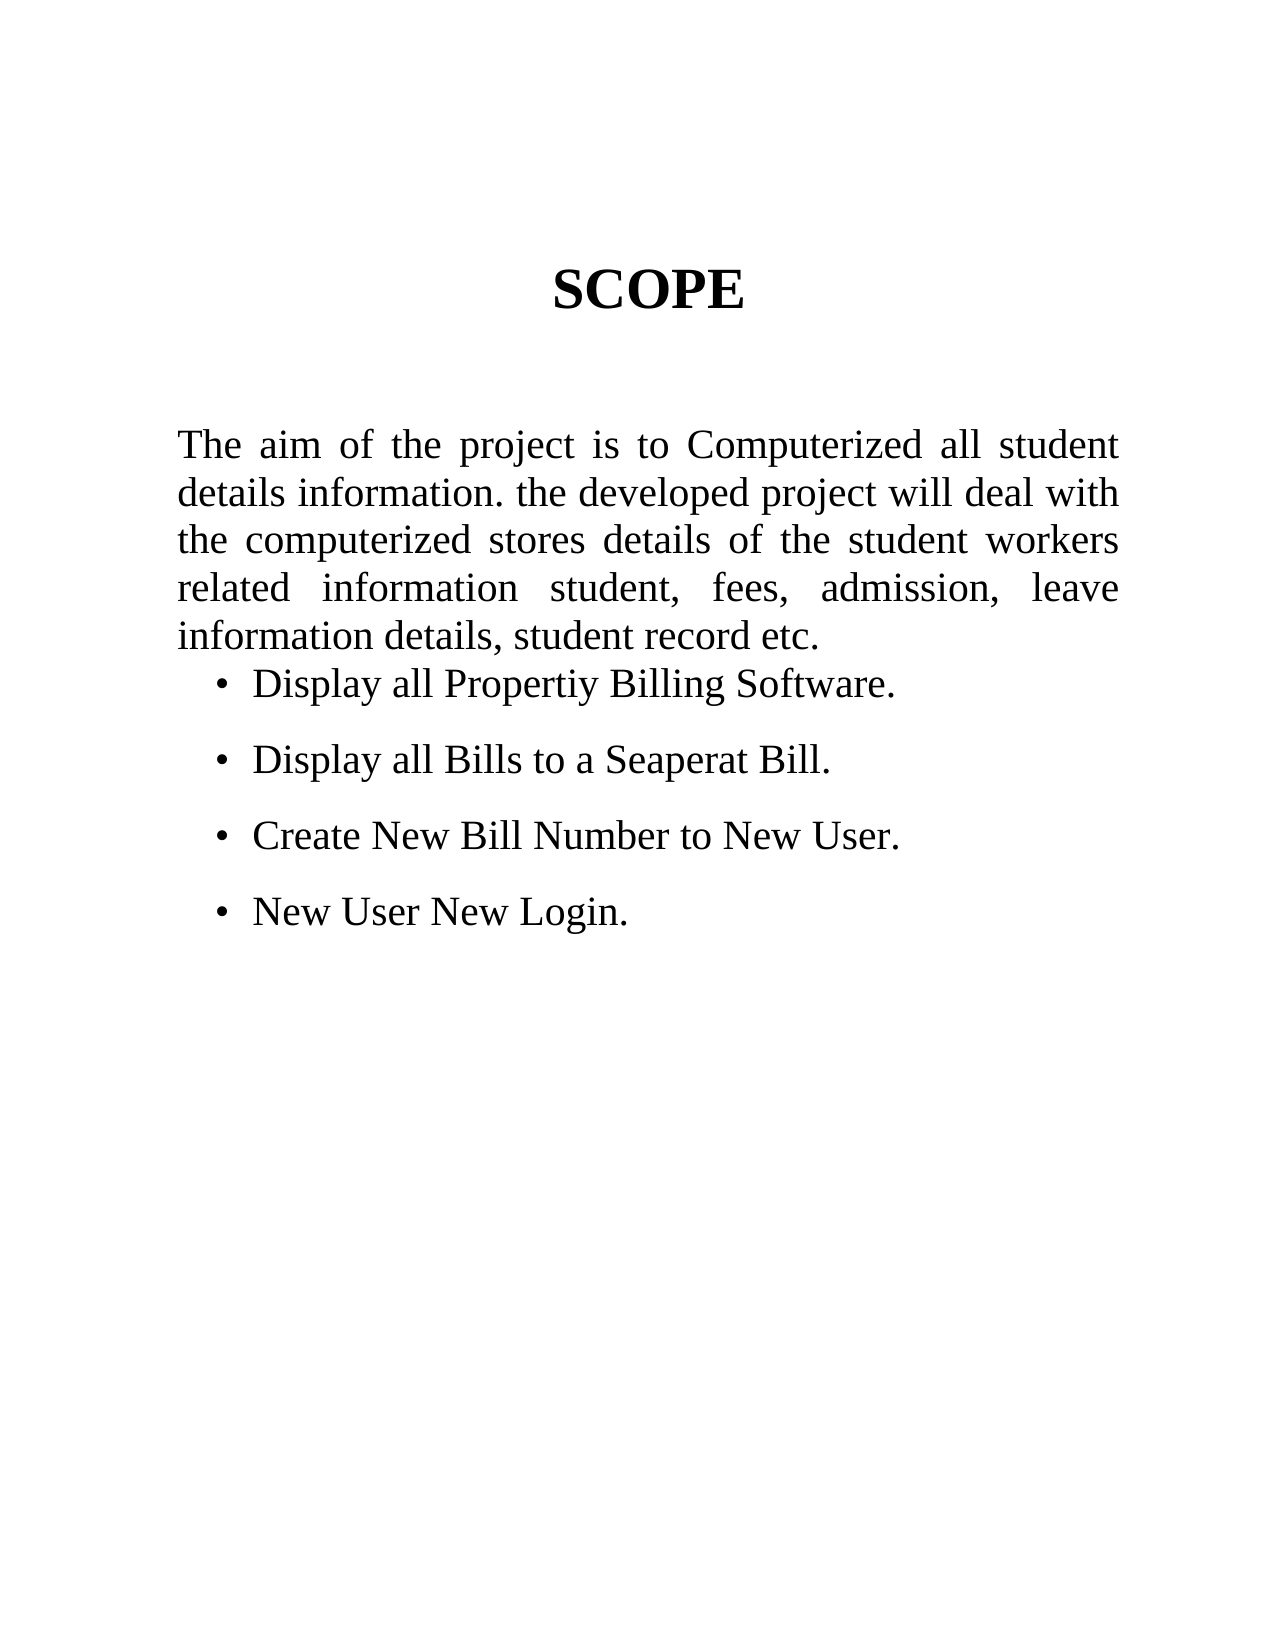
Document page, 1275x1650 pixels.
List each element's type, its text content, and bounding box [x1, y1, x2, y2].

text SCOPE [177, 254, 1121, 321]
list Create New Bill Number to New User. [214, 811, 1121, 858]
list New User New Login. [214, 887, 1121, 934]
text The aim of the project is to Computerized all student details information. the developed project will deal with the computerized stores details of the student workers related information student, fees, admission, leave information details, student record etc. [177, 419, 1121, 659]
list Display all Bills to a Seaperat Bill. [214, 735, 1121, 783]
list Display all Propertiy Billing Software. [214, 659, 1121, 707]
